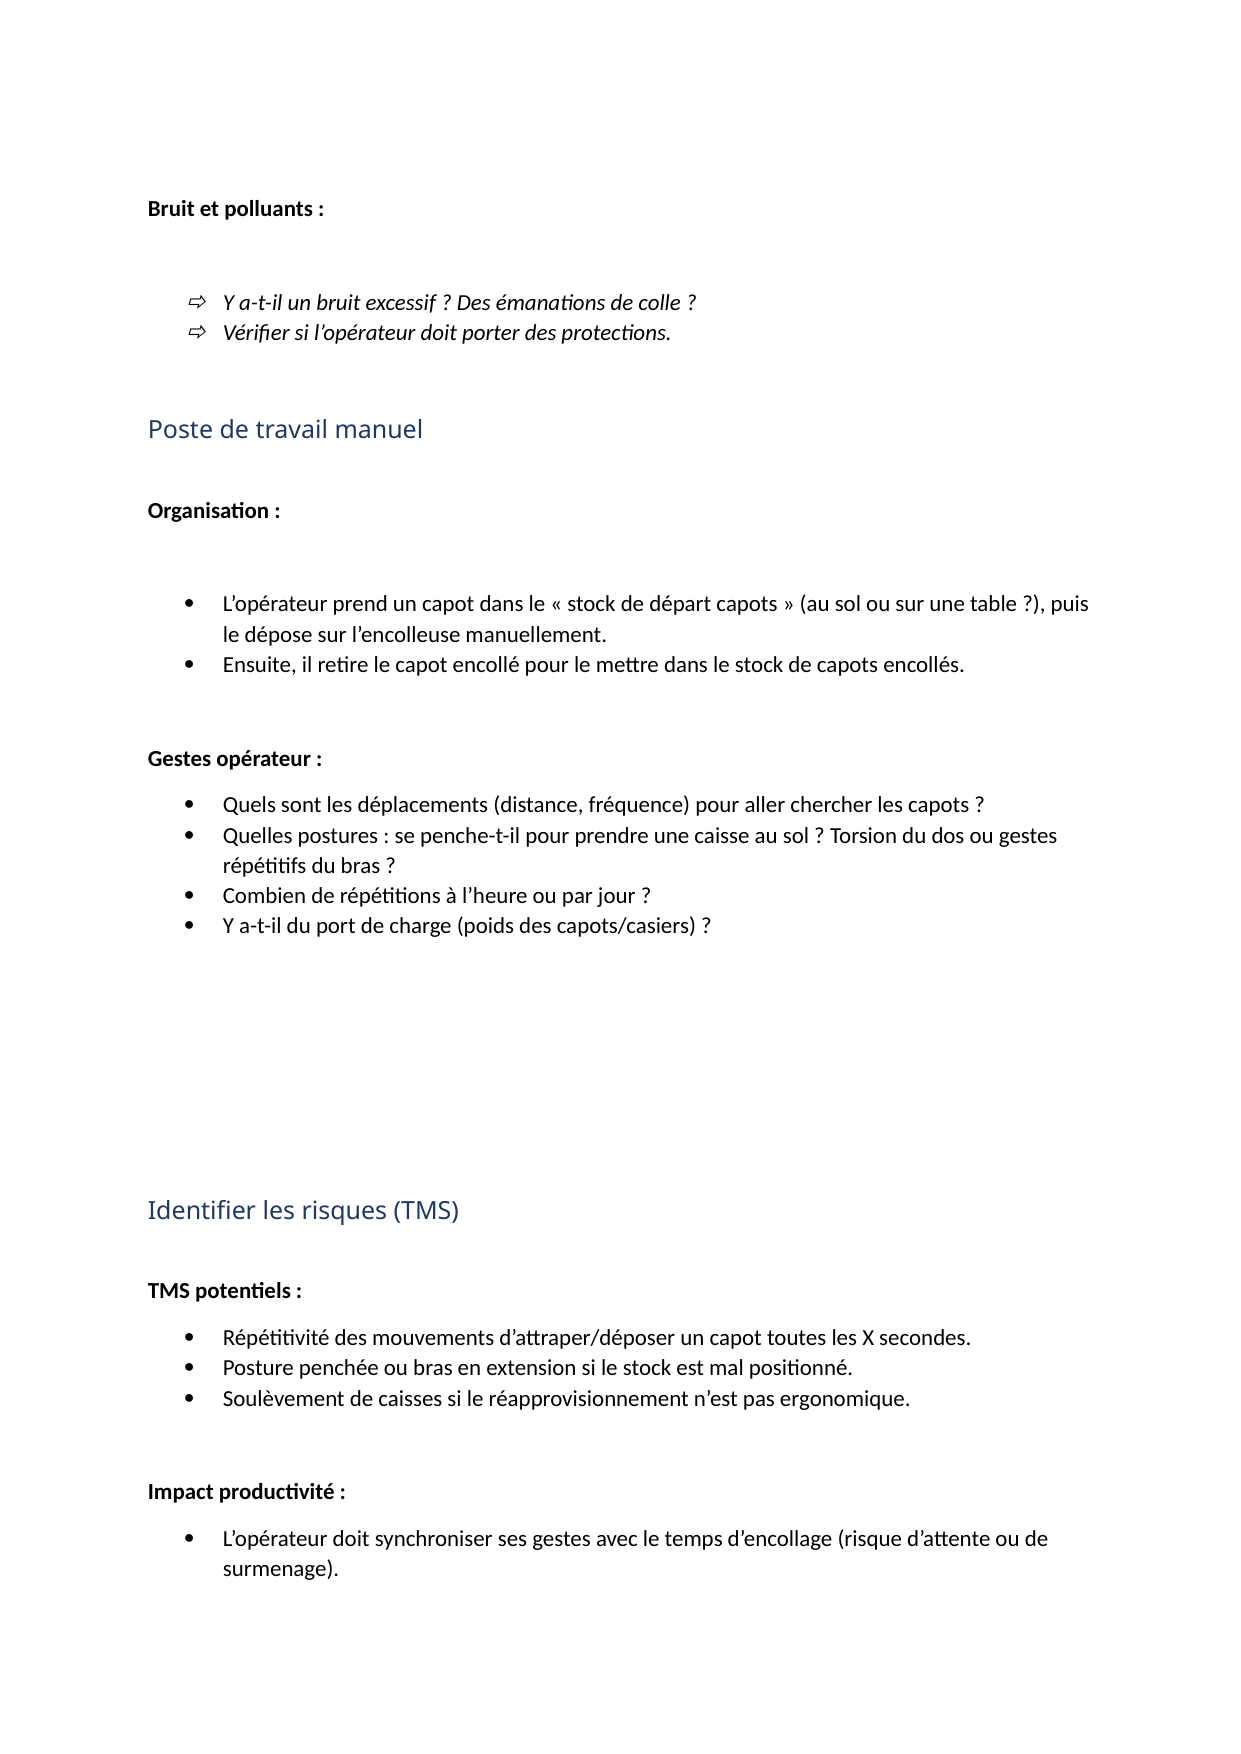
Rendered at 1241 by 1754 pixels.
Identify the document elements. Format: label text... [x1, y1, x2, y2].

list Posture penchée ou bras en extension si le stock est mal positionné. [185, 1353, 1093, 1381]
text Impact productivité : [148, 1477, 1093, 1505]
list L’opérateur doit synchroniser ses gestes avec le temps d’encollage (risque d’attente ou de surmenage). [185, 1524, 1093, 1582]
list Y a-t-il du port de charge (poids des capots/casiers) ? [185, 911, 1093, 939]
list Répétitivité des mouvements d’attraper/déposer un capot toutes les X secondes. [185, 1323, 1093, 1351]
text Gestes opérateur : [148, 744, 1093, 772]
text Organisation : [148, 496, 1093, 524]
text TMS potentiels : [148, 1276, 1093, 1304]
list Ensuite, il retire le capot encollé pour le mettre dans le stock de capots encollés. [185, 650, 1093, 678]
list Combien de répétitions à l’heure ou par jour ? [185, 881, 1093, 909]
subtitle Poste de travail manuel [148, 412, 1093, 446]
text Bruit et polluants : [148, 194, 1093, 222]
subtitle Identifier les risques (TMS) [148, 1193, 1093, 1227]
list Quelles postures : se penche-t-il pour prendre une caisse au sol ? Torsion du dos ou gestes répétitifs du bras ? [185, 821, 1093, 879]
list Y a-t-il un bruit excessif ? Des émanations de colle ? [185, 288, 1093, 316]
list L’opérateur prend un capot dans le « stock de départ capots » (au sol ou sur une table ?), puis le dépose sur l’encolleuse manuellement. [185, 589, 1093, 648]
list Soulèvement de caisses si le réapprovisionnement n’est pas ergonomique. [185, 1384, 1093, 1412]
list Quels sont les déplacements (distance, fréquence) pour aller chercher les capots ? [185, 791, 1093, 819]
list Vérifier si l’opérateur doit porter des protections. [185, 318, 1093, 346]
